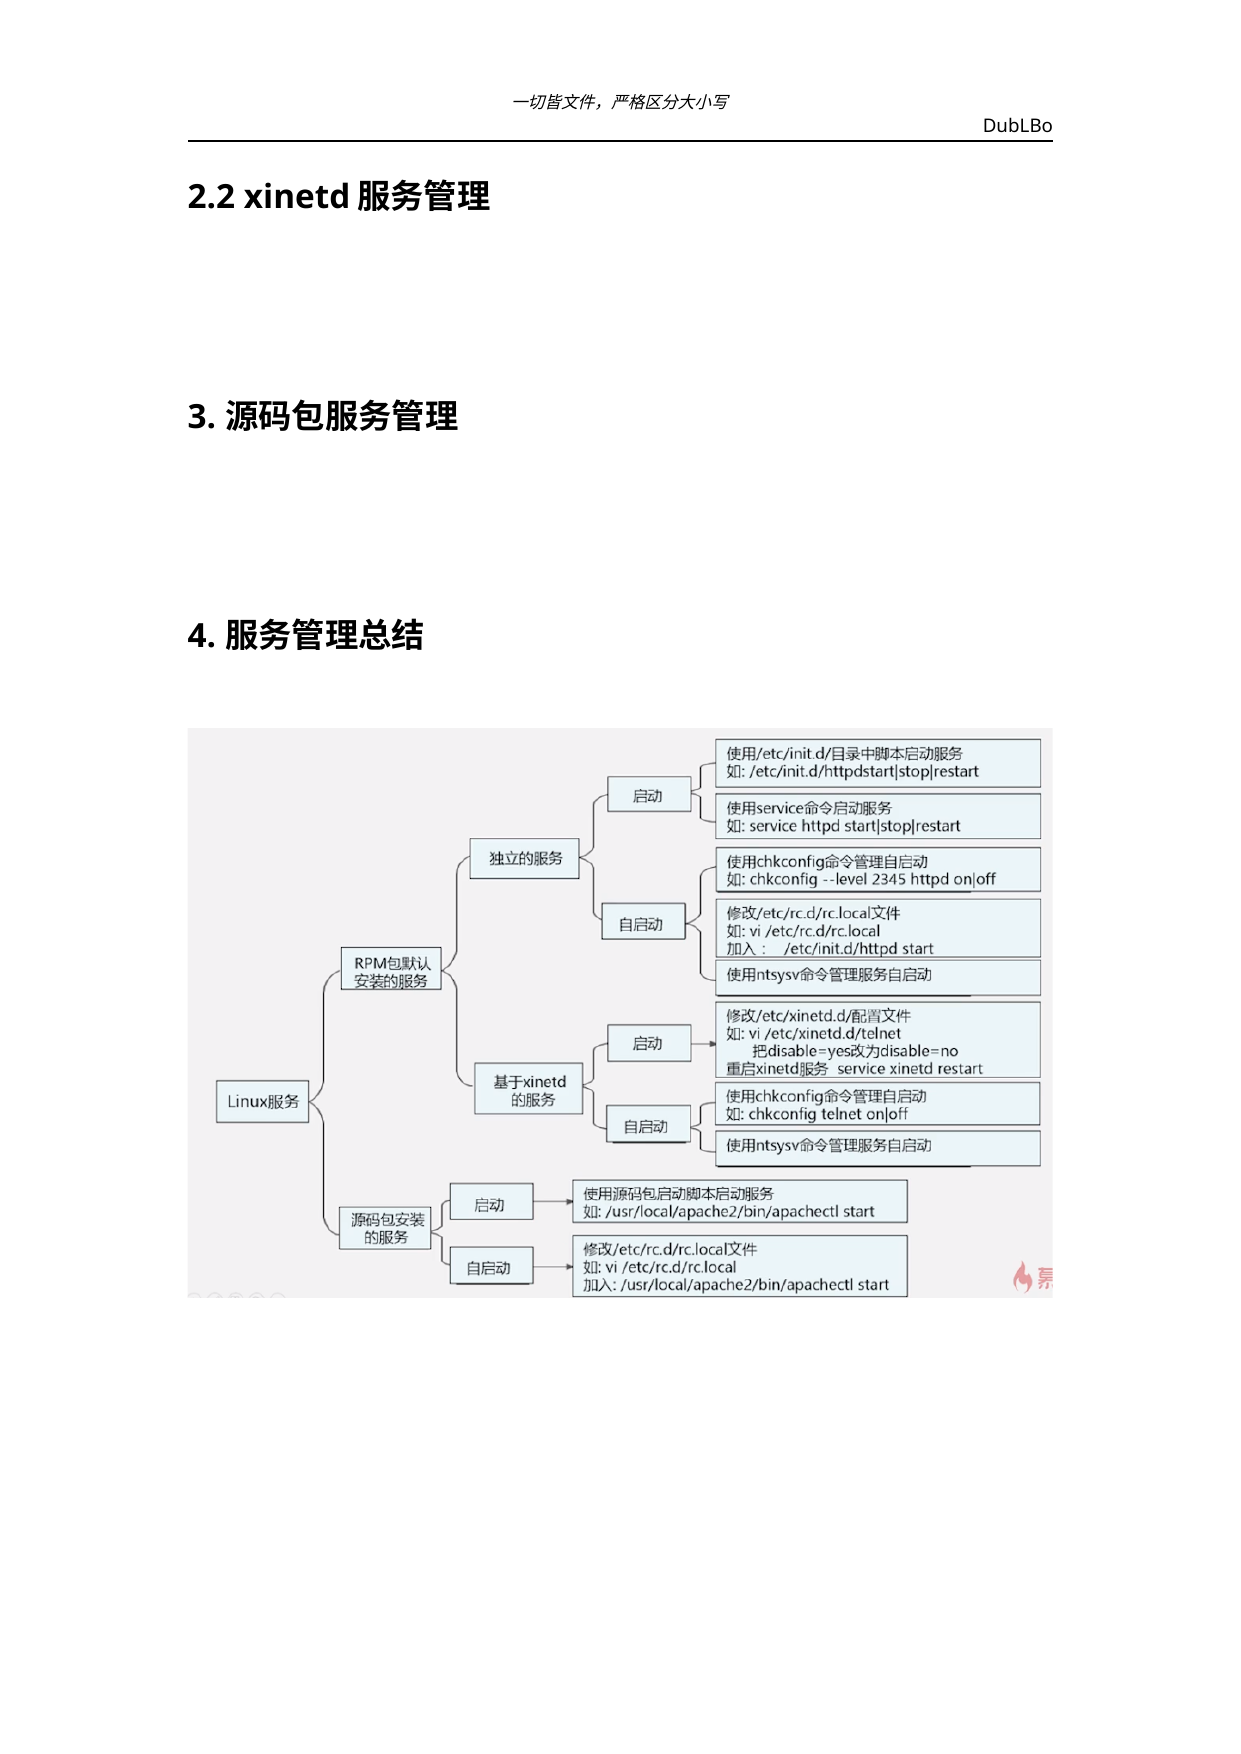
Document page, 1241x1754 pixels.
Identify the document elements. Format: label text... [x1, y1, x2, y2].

subtitle 3. 源码包服务管理 [187, 381, 1053, 446]
picture [187, 728, 1053, 1298]
subtitle 2.2 xinetd服务管理 [187, 162, 1053, 227]
subtitle 4. 服务管理总结 [187, 601, 1053, 666]
